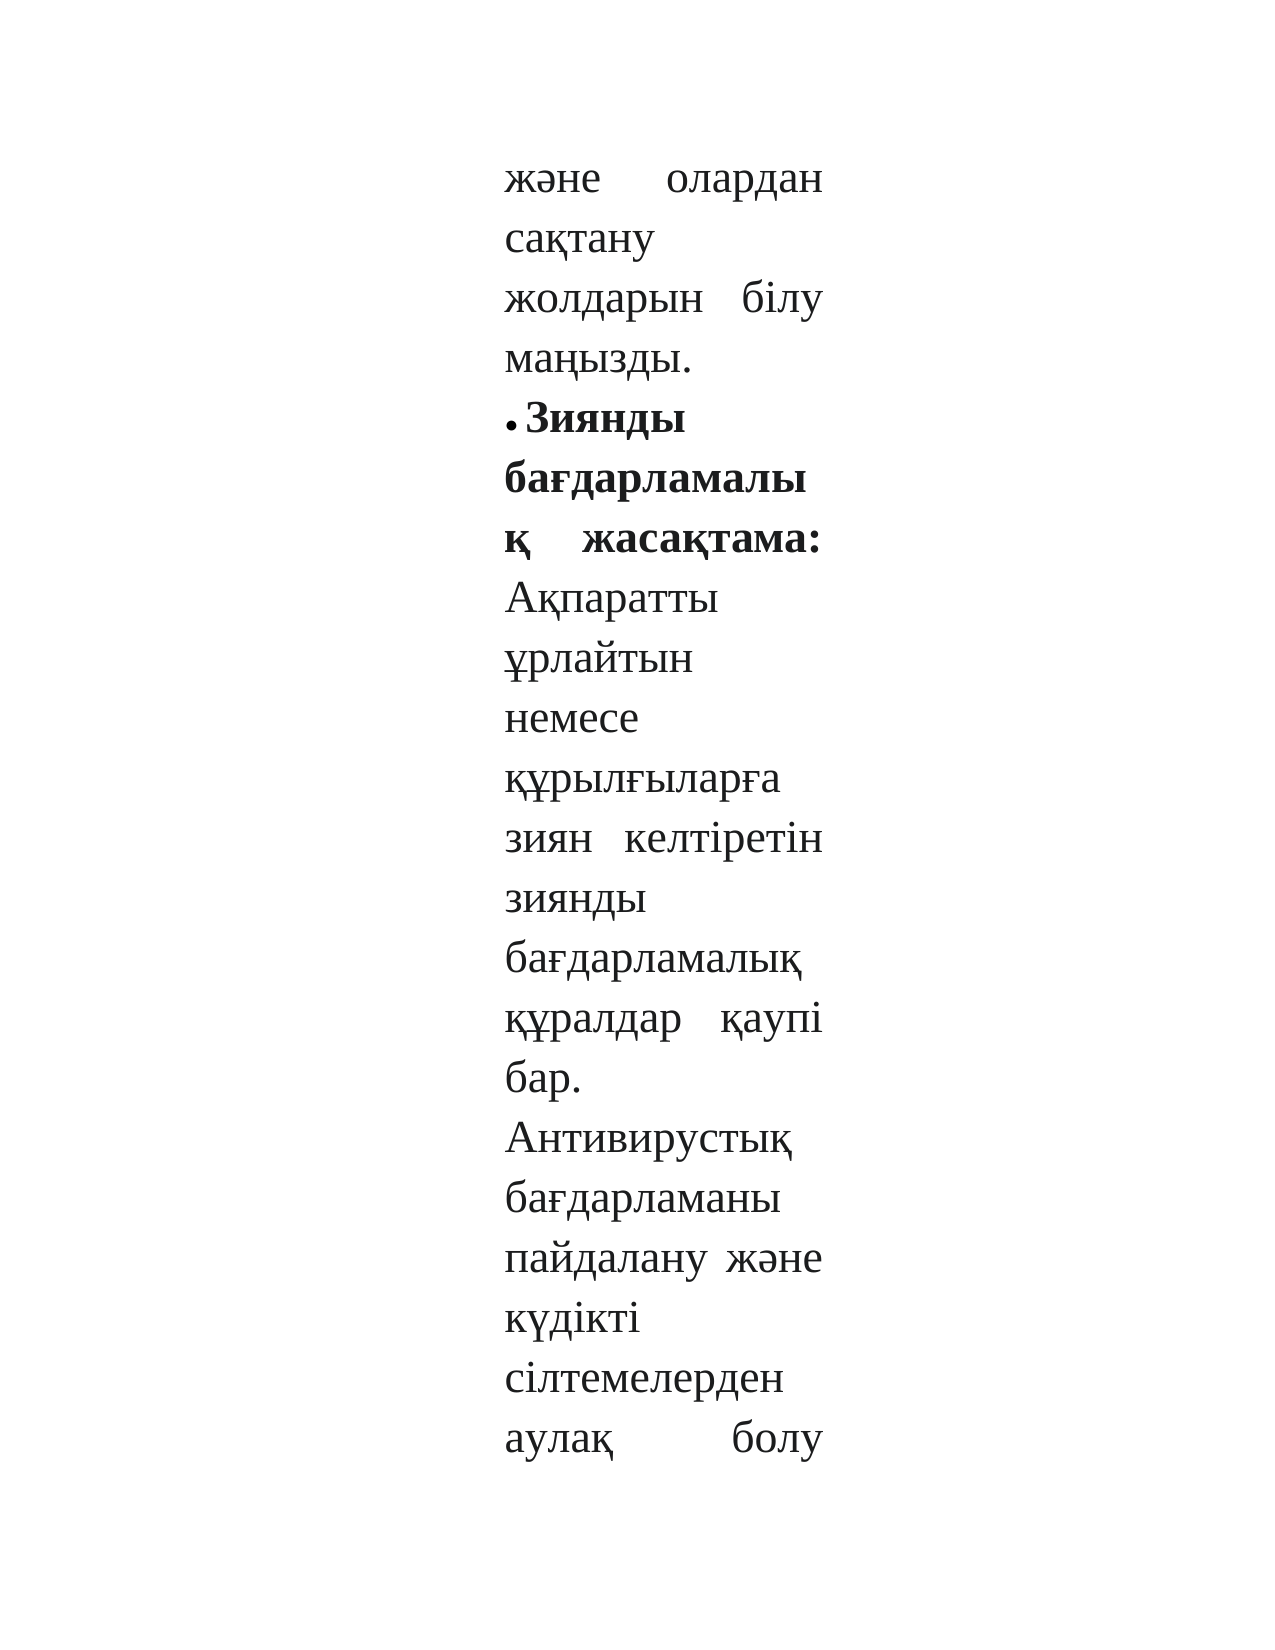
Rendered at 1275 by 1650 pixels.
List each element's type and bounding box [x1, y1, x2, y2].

list [504, 150, 823, 383]
list [504, 390, 823, 1463]
